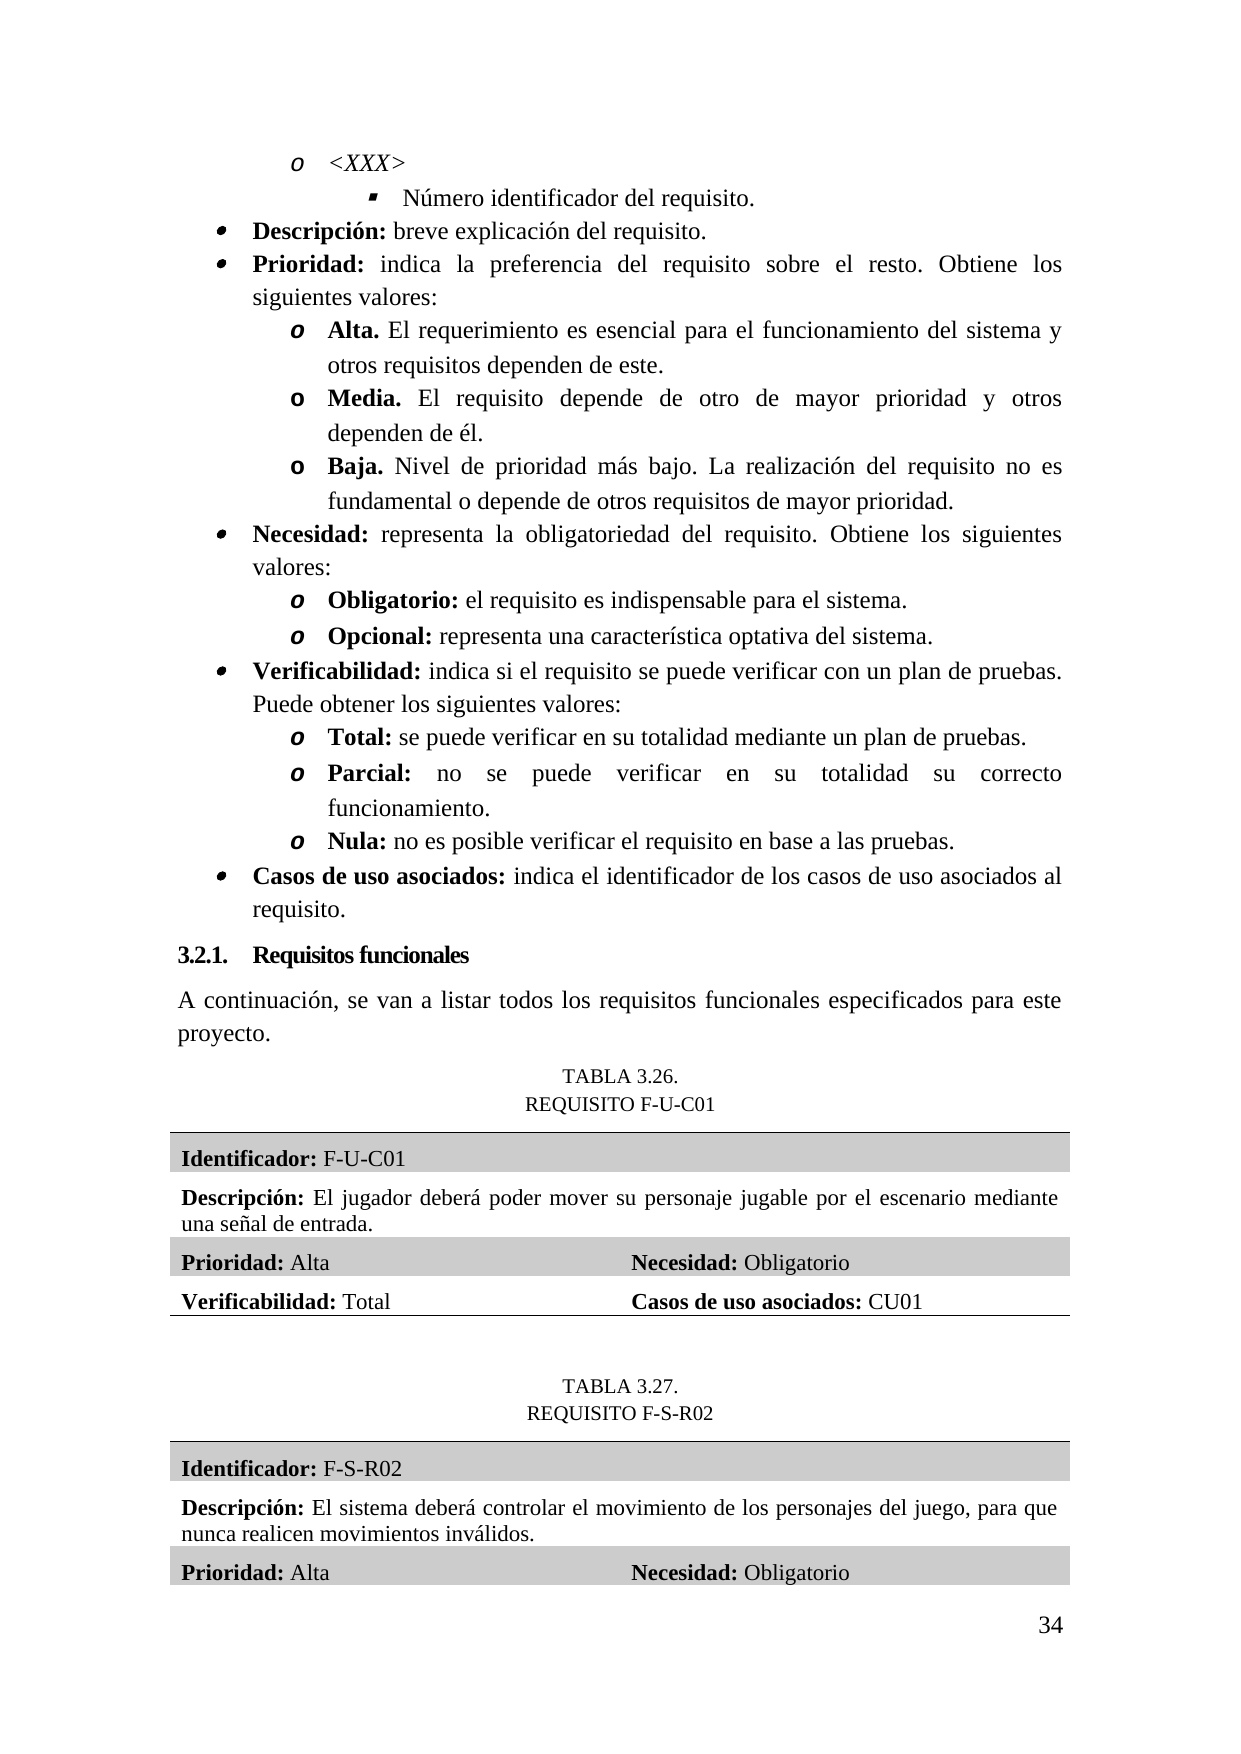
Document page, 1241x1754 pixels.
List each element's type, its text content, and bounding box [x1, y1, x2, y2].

list Parcial: no se puede verificar en su totalidad su correcto funcionamiento. [290, 758, 1063, 822]
table_cell Necesidad: Obligatorio [620, 1546, 1070, 1585]
list Número identificador del requisito. [365, 183, 1063, 212]
table_header Identificador: F-U-C01 [170, 1133, 1070, 1172]
list Alta. El requerimiento es esencial para el funcionamiento del sistema y otros requisitos dependen de este. [290, 315, 1063, 379]
text A continuación, se van a listar todos los requisitos funcionales especificados para este proyecto. [177, 985, 1063, 1047]
list Total: se puede verificar en su totalidad mediante un plan de pruebas. [290, 722, 1063, 753]
list Casos de uso asociados: indica el identificador de los casos de uso asociados al requisito. [215, 861, 1063, 923]
table_cell Verificabilidad: Total [170, 1276, 620, 1314]
list Media. El requisito depende de otro de mayor prioridad y otros dependen de él. [290, 383, 1063, 447]
list Baja. Nivel de prioridad más bajo. La realización del requisito no es fundamental o depende de otros requisitos de mayor prioridad. [290, 451, 1063, 515]
list Descripción: breve explicación del requisito. [215, 216, 1063, 245]
table_cell Prioridad: Alta [170, 1237, 620, 1276]
list Requisitos funcionales [177, 940, 1063, 969]
text Tabla 3.27. Requisito F-S-R02 [177, 1373, 1063, 1425]
list Nula: no es posible verificar el requisito en base a las pruebas. [290, 826, 1063, 857]
list Prioridad: indica la preferencia del requisito sobre el resto. Obtiene los siguientes valores: [215, 249, 1063, 311]
table_cell Prioridad: Alta [170, 1546, 620, 1585]
table_cell Descripción: El jugador deberá poder mover su personaje jugable por el escenario mediante una señal de entrada. [170, 1172, 1070, 1237]
list Obligatorio: el requisito es indispensable para el sistema. [290, 586, 1063, 616]
list <XXX> [290, 148, 1063, 178]
table_cell Casos de uso asociados: CU01 [620, 1276, 1070, 1314]
list Opcional: representa una característica optativa del sistema. [290, 621, 1063, 652]
list Verificabilidad: indica si el requisito se puede verificar con un plan de pruebas. Puede obtener los siguientes valores: [215, 656, 1063, 718]
list Necesidad: representa la obligatoriedad del requisito. Obtiene los siguientes valores: [215, 519, 1063, 581]
text Tabla 3.26. Requisito F-U-C01 [177, 1064, 1063, 1116]
table_cell Necesidad: Obligatorio [620, 1237, 1070, 1276]
table_cell Descripción: El sistema deberá controlar el movimiento de los personajes del juego, para que nunca realicen movimientos inválidos. [170, 1481, 1070, 1546]
table_header Identificador: F-S-R02 [170, 1442, 1070, 1481]
